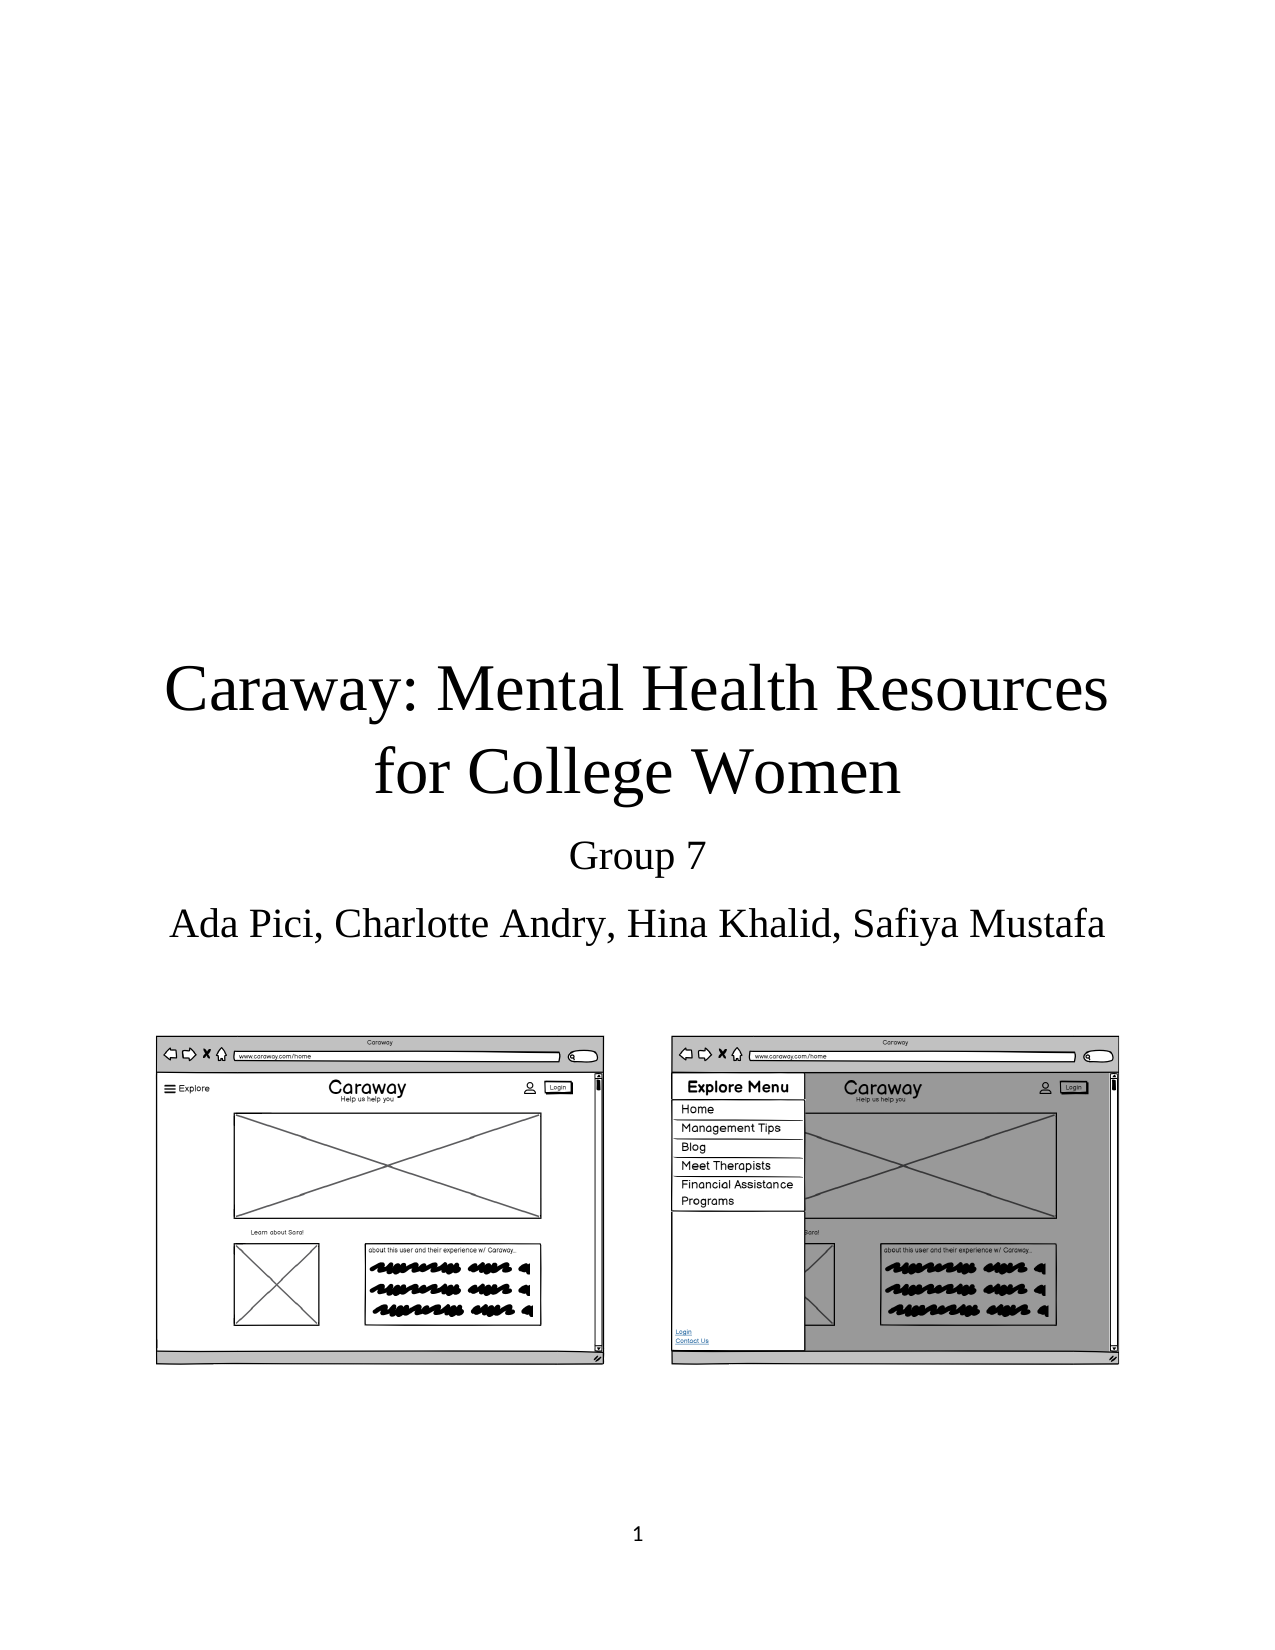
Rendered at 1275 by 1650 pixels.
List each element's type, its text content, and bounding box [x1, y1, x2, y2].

picture [155, 1035, 1120, 1365]
text Caraway: Mental Health Resources for College Women [150, 648, 1125, 808]
text Group 7 [150, 830, 1125, 878]
text Ada Pici, Charlotte Andry, Hina Khalid, Safiya Mustafa [150, 899, 1125, 947]
